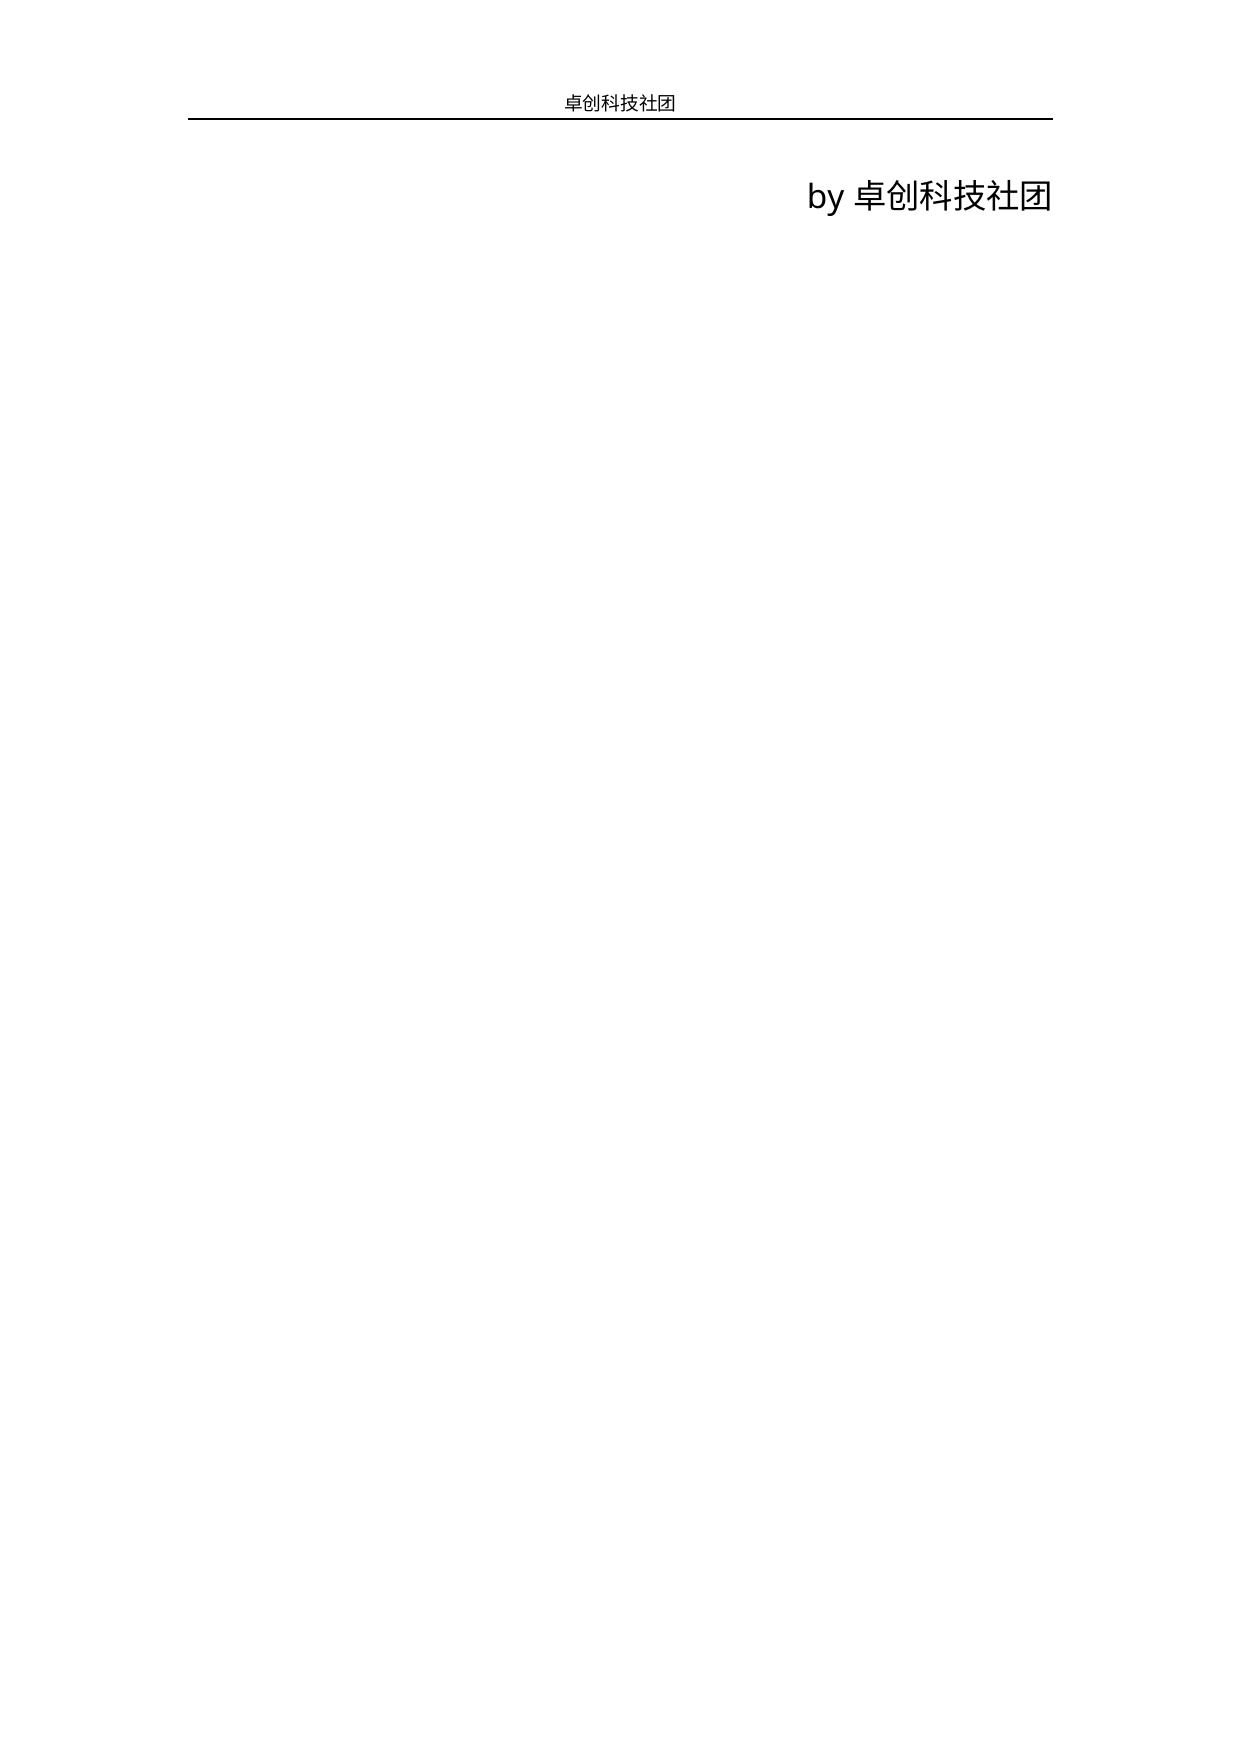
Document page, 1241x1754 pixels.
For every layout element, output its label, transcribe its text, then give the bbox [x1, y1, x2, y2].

list by 卓创科技社团 [187, 162, 1053, 227]
